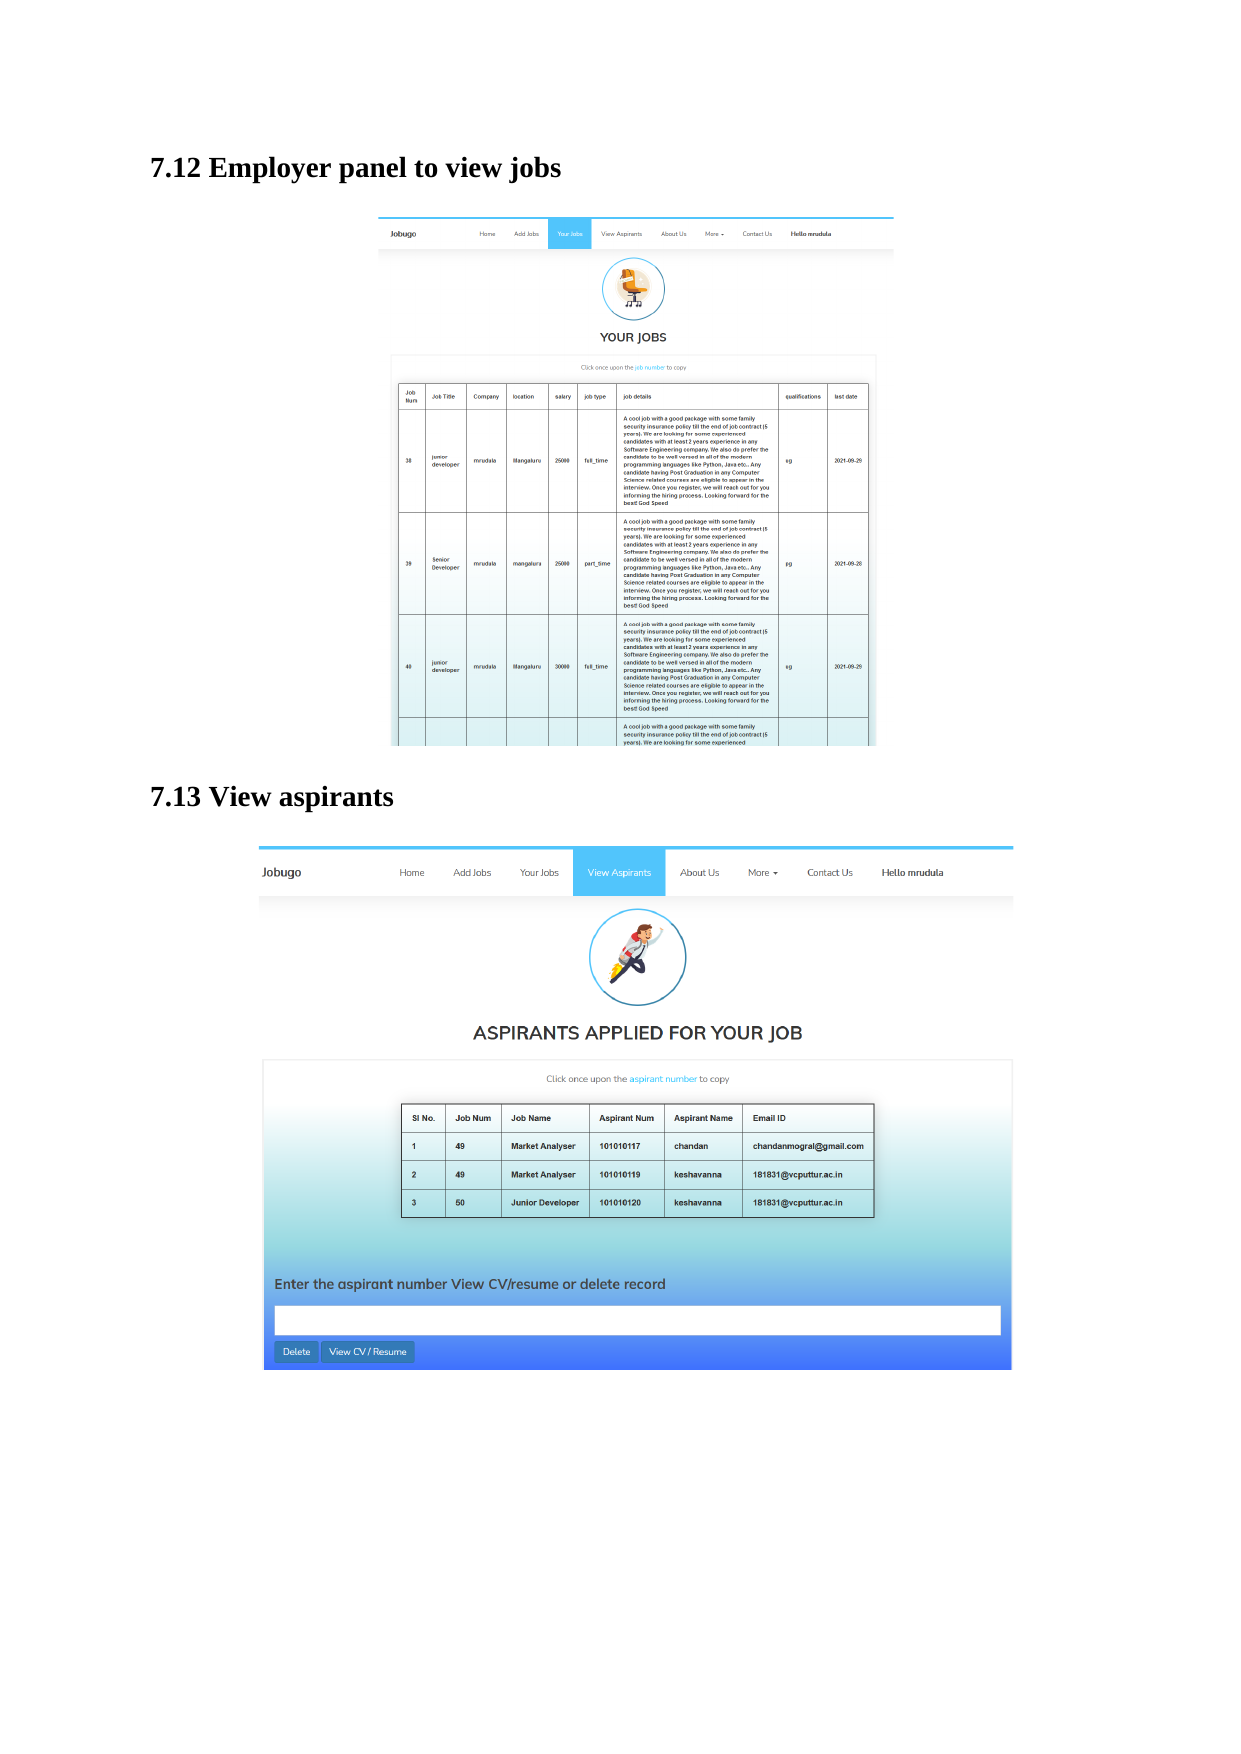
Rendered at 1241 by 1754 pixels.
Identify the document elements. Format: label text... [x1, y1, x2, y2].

text 7.12 Employer panel to view jobs [150, 150, 1122, 183]
picture [258, 846, 1014, 1370]
text 7.13 View aspirants [150, 779, 1122, 813]
picture [378, 217, 894, 746]
